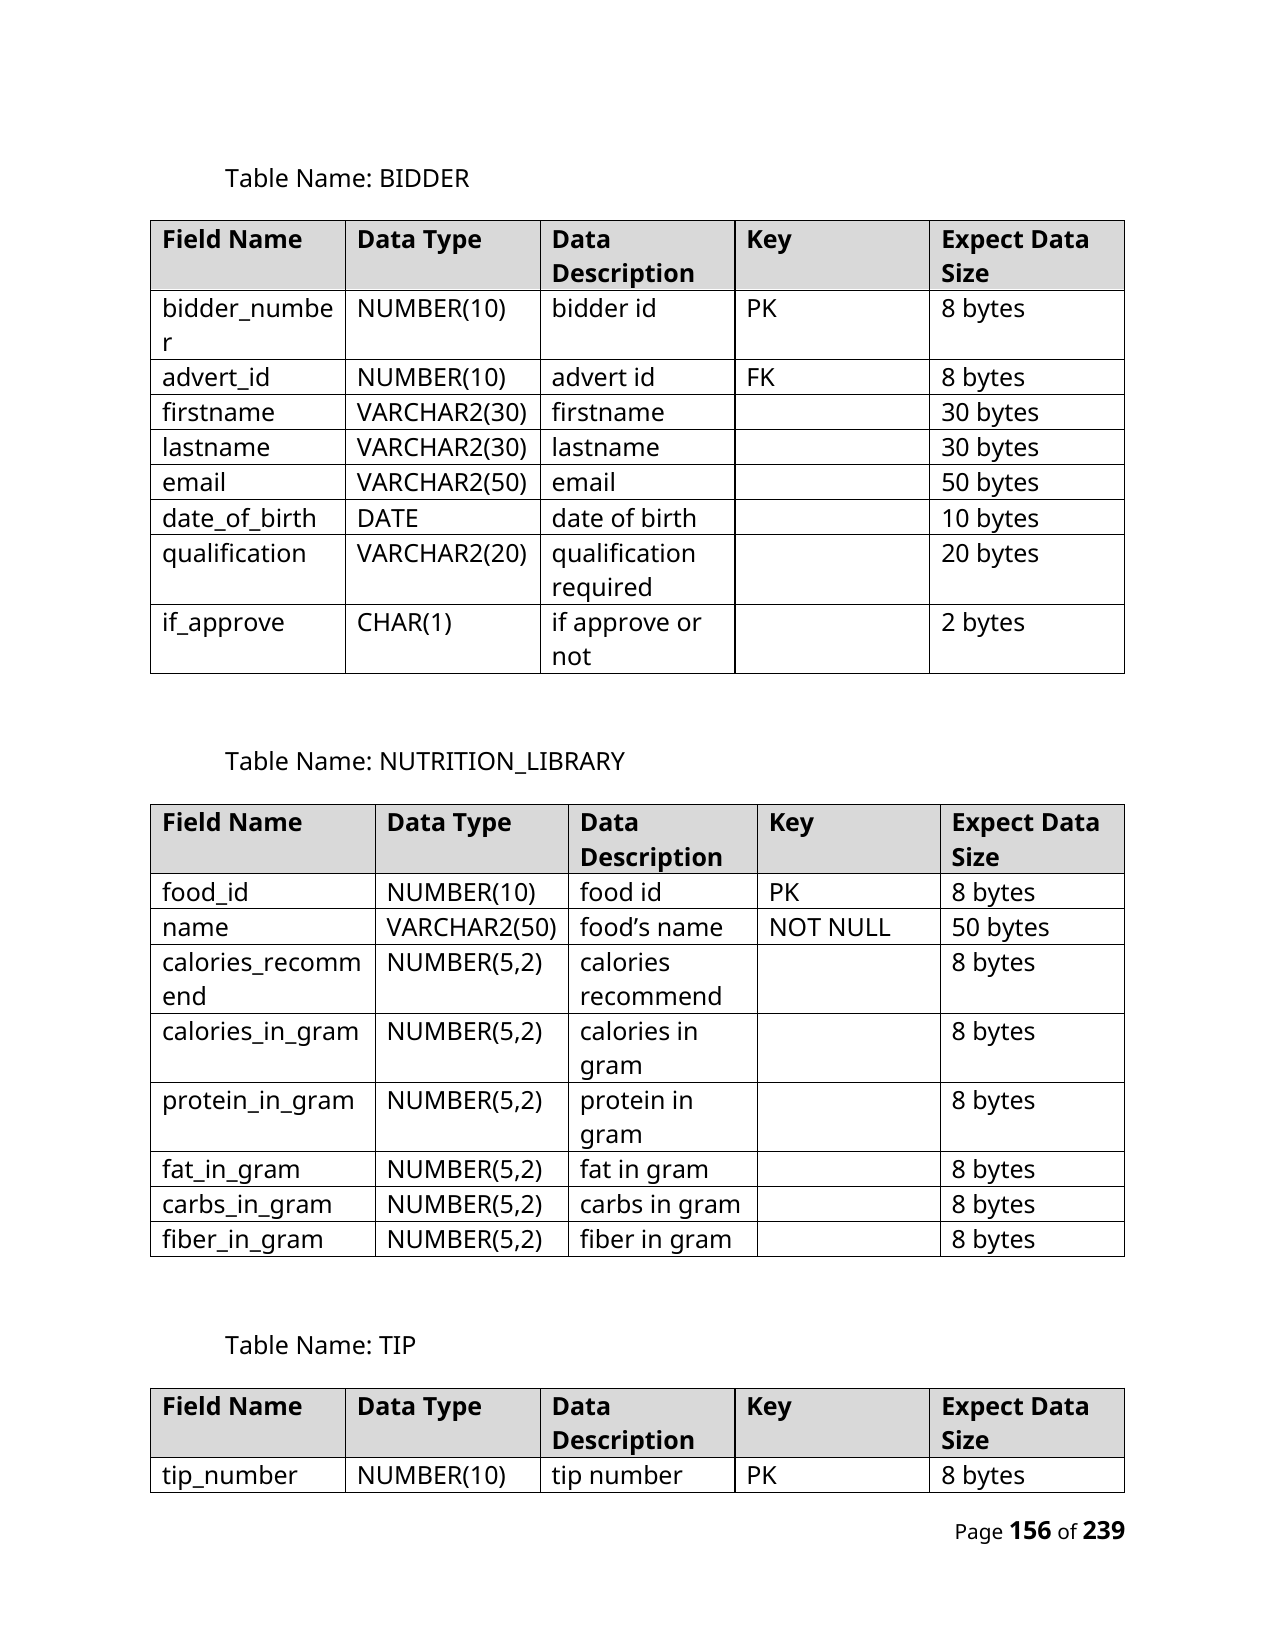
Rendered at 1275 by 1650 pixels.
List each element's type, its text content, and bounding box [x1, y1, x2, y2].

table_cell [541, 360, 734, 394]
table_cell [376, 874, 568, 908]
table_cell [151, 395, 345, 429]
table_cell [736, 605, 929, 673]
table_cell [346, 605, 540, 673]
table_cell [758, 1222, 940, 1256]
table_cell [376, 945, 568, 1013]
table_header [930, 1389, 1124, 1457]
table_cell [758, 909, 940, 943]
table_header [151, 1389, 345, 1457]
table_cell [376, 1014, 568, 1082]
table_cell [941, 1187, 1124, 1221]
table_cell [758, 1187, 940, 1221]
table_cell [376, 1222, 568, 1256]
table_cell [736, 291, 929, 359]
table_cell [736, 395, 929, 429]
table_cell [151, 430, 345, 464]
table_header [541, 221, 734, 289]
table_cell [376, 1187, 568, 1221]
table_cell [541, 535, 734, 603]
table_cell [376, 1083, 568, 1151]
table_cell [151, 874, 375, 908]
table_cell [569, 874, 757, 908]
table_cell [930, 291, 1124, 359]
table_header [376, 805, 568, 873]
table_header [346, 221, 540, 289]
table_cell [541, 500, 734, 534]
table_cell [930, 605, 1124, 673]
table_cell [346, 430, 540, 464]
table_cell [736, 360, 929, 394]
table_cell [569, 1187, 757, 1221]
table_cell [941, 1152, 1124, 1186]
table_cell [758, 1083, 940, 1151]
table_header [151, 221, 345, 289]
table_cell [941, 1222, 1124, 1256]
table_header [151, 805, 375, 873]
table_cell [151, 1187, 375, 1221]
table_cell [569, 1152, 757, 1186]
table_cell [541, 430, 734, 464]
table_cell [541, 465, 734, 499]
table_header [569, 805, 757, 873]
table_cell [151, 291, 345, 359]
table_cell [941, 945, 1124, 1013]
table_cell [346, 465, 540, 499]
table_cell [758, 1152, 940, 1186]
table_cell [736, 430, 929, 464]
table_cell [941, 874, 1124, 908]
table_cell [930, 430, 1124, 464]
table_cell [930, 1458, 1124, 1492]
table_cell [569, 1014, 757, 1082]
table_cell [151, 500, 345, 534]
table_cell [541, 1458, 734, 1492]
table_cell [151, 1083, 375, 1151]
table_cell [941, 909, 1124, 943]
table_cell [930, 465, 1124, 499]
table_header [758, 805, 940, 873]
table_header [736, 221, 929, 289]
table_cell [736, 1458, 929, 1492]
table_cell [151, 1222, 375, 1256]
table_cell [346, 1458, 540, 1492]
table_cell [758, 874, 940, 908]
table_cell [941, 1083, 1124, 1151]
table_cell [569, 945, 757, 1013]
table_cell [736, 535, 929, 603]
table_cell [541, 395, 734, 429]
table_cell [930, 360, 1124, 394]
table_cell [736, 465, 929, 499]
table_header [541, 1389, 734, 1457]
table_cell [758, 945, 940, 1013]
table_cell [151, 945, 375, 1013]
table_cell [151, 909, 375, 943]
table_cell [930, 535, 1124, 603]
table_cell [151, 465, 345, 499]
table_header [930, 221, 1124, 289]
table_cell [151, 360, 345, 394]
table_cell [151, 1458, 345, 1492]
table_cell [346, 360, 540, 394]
text Table Name: BIDDER [150, 160, 1125, 194]
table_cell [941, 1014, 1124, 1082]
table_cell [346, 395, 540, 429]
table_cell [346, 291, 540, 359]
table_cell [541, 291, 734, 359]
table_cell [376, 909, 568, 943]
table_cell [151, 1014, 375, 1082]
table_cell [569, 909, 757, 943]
text Table Name: TIP [150, 1328, 1125, 1362]
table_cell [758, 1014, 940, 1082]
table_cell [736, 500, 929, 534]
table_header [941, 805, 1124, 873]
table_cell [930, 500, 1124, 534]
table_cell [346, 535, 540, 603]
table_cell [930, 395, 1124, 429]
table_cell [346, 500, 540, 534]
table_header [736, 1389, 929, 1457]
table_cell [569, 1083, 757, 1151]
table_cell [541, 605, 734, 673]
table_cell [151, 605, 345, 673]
text Table Name: NUTRITION_LIBRARY [150, 744, 1125, 778]
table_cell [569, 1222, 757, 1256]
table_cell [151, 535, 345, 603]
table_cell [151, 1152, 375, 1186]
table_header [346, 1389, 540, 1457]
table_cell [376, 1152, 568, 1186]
